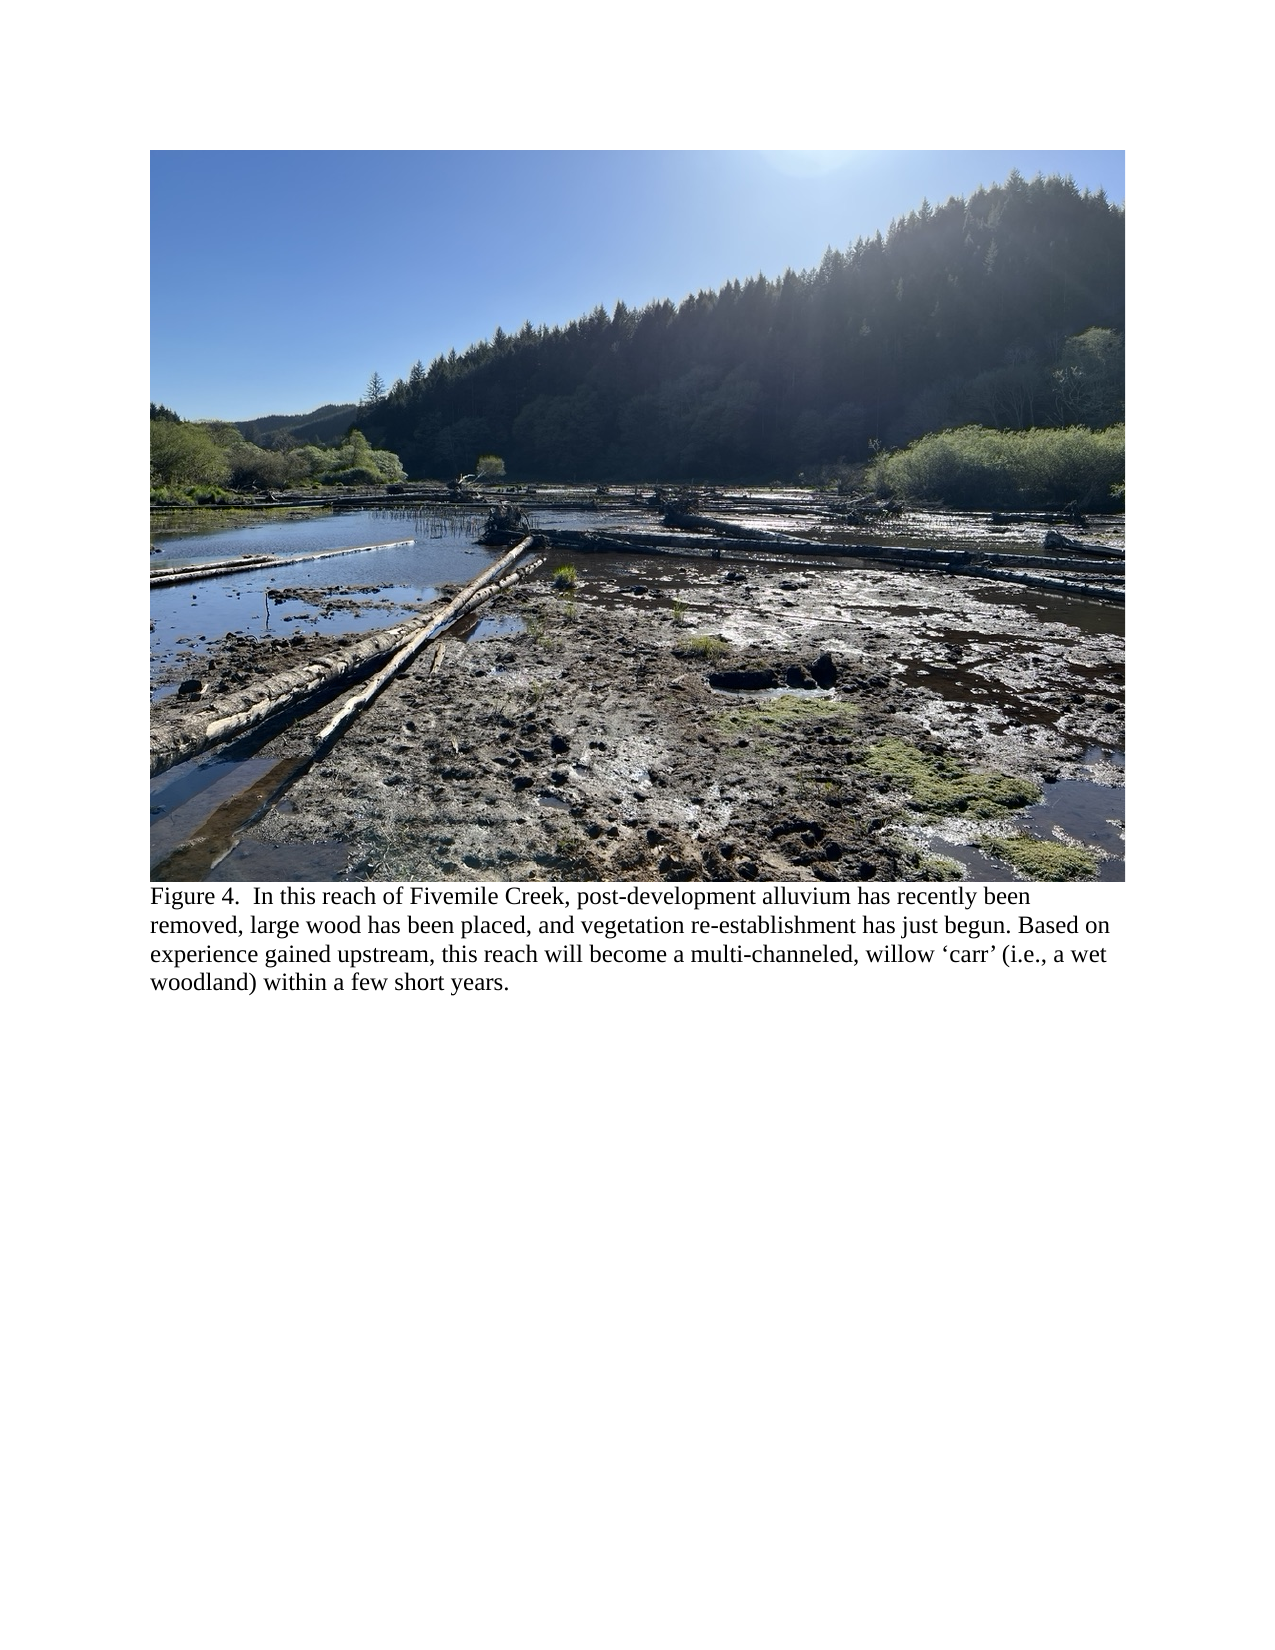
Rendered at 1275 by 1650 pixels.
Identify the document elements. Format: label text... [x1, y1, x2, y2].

picture [150, 150, 1125, 882]
text Figure 4. In this reach of Fivemile Creek, post-development alluvium has recently been removed, large wood has been placed, and vegetation re-establishment has just begun. Based on experience gained upstream, this reach will become a multi-channeled, willow ‘carr’ (i.e., a wet woodland) within a few short years. [150, 882, 1125, 996]
